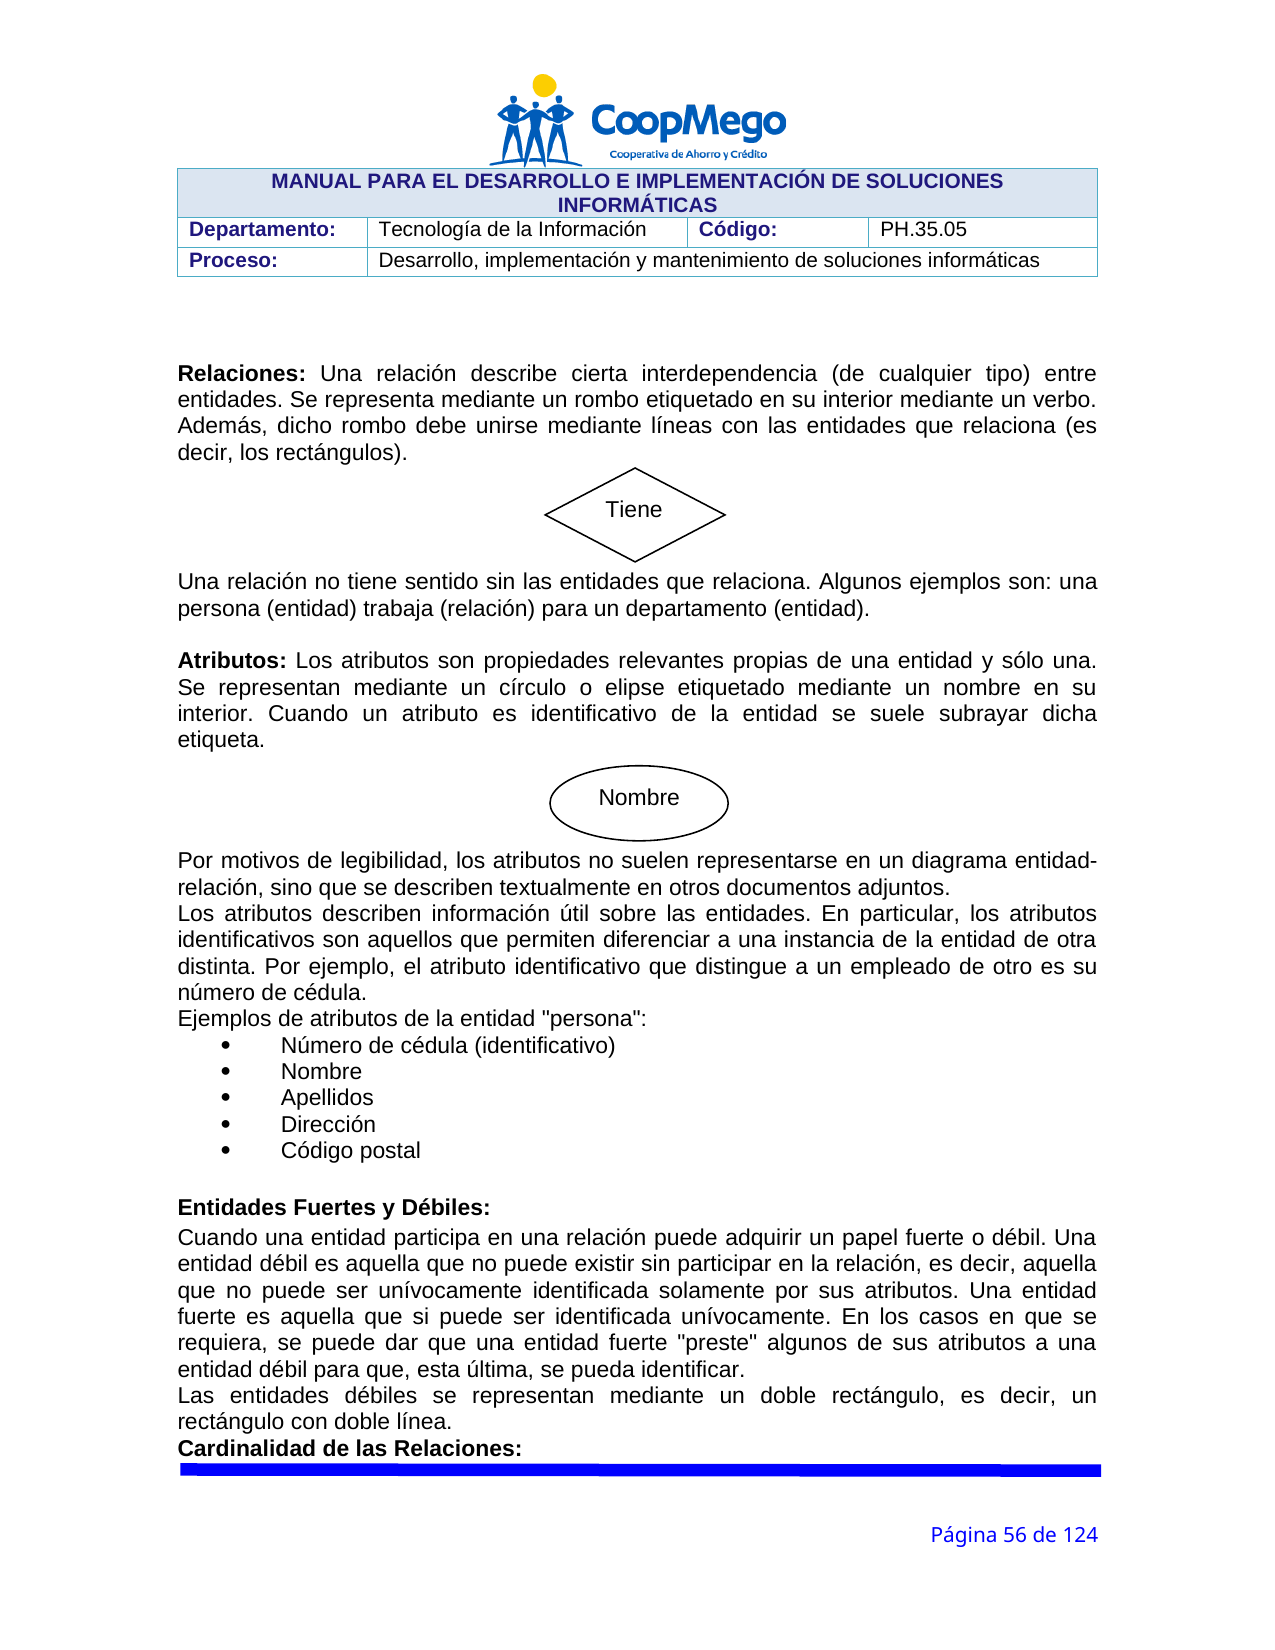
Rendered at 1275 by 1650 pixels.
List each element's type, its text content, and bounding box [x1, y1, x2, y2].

text Relaciones: Una relación describe cierta interdependencia (de cualquier tipo) entre entidades. Se representa mediante un rombo etiquetado en su interior mediante un verbo. Además, dicho rombo debe unirse mediante líneas con las entidades que relaciona (es decir, los rectángulos). [177, 359, 1098, 465]
text Por motivos de legibilidad, los atributos no suelen representarse en un diagrama entidad-relación, sino que se describen textualmente en otros documentos adjuntos. [177, 847, 1098, 900]
text Cardinalidad de las Relaciones: [177, 1435, 1098, 1461]
text Las entidades débiles se representan mediante un doble rectángulo, es decir, un rectángulo con doble línea. [177, 1382, 1098, 1435]
list Nombre [222, 1058, 1098, 1084]
text Una relación no tiene sentido sin las entidades que relaciona. Algunos ejemplos son: una persona (entidad) trabaja (relación) para un departamento (entidad). [177, 568, 1098, 621]
list Dirección [222, 1111, 1098, 1137]
text Entidades Fuertes y Débiles: [177, 1194, 1098, 1220]
picture [488, 73, 787, 168]
text Los atributos describen información útil sobre las entidades. En particular, los atributos identificativos son aquellos que permiten diferenciar a una instancia de la entidad de otra distinta. Por ejemplo, el atributo identificativo que distingue a un empleado de otro es su número de cédula. [177, 900, 1098, 1005]
text Atributos: Los atributos son propiedades relevantes propias de una entidad y sólo una. Se representan mediante un círculo o elipse etiquetado mediante un nombre en su interior. Cuando un atributo es identificativo de la entidad se suele subrayar dicha etiqueta. [177, 647, 1098, 753]
text Cuando una entidad participa en una relación puede adquirir un papel fuerte o débil. Una entidad débil es aquella que no puede existir sin participar en la relación, es decir, aquella que no puede ser unívocamente identificada solamente por sus atributos. Una entidad fuerte es aquella que si puede ser identificada unívocamente. En los casos en que se requiera, se puede dar que una entidad fuerte "preste" algunos de sus atributos a una entidad débil para que, esta última, se pueda identificar. [177, 1224, 1098, 1382]
list Apellidos [222, 1084, 1098, 1111]
list Código postal [222, 1137, 1098, 1163]
text Ejemplos de atributos de la entidad "persona": [177, 1005, 1098, 1032]
list Número de cédula (identificativo) [222, 1032, 1098, 1058]
